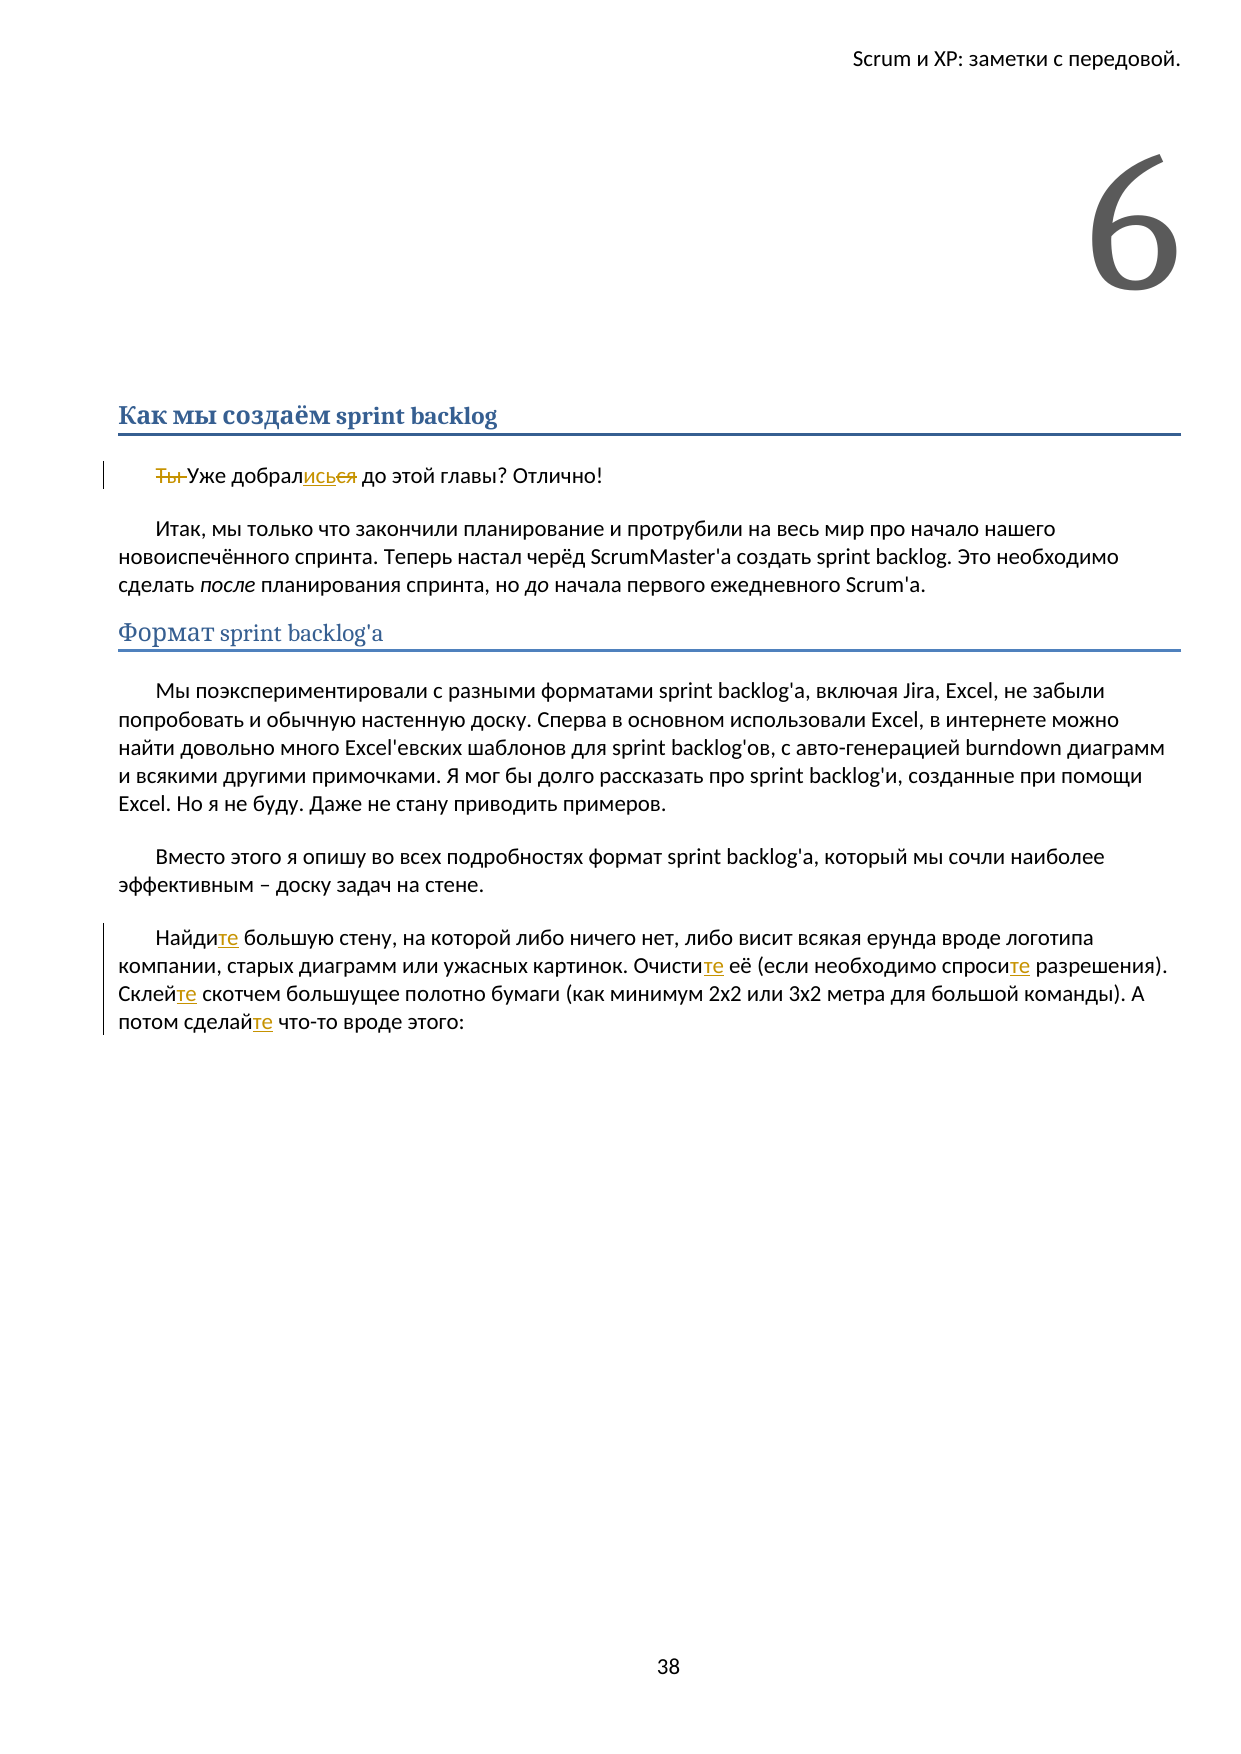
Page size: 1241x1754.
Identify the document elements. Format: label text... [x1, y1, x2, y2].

subtitle Как мы создаём sprint backlog [118, 402, 1181, 433]
text 6 [118, 109, 1181, 339]
text Итак, мы только что закончили планирование и протрубили на весь мир про начало нашего новоиспечённого спринта. Теперь настал черёд ScrumMaster'а создать sprint backlog. Это необходимо сделать после планирования спринта, но до начала первого ежедневного Scrum'а. [118, 514, 1181, 598]
text Найди большую стену, на которой либо ничего нет, либо висит всякая ерунда вроде логотипа компании, старых диаграмм или ужасных картинок. Очисти её (если необходимо спроси разрешения). Склей скотчем большущее полотно бумаги (как минимум 2x2 или 3x2 метра для большой команды). А потом сделай что-то вроде этого: [118, 923, 1181, 1035]
text Вместо этого я опишу во всех подробностях формат sprint backlog'а, который мы сочли наиболее эффективным – доску задач на стене. [118, 842, 1181, 898]
text Уже добрал до этой главы? Отлично! [118, 461, 1181, 489]
subtitle Формат sprint backlog'a [118, 619, 1181, 649]
text Мы поэкспериментировали с разными форматами sprint backlog'а, включая Jira, Excel, не забыли попробовать и обычную настенную доску. Сперва в основном использовали Excel, в интернете можно найти довольно много Excel'евских шаблонов для sprint backlog'ов, с авто-генерацией burndown диаграмм и всякими другими примочками. Я мог бы долго рассказать про sprint backlog'и, созданные при помощи Excel. Но я не буду. Даже не стану приводить примеров. [118, 677, 1181, 817]
